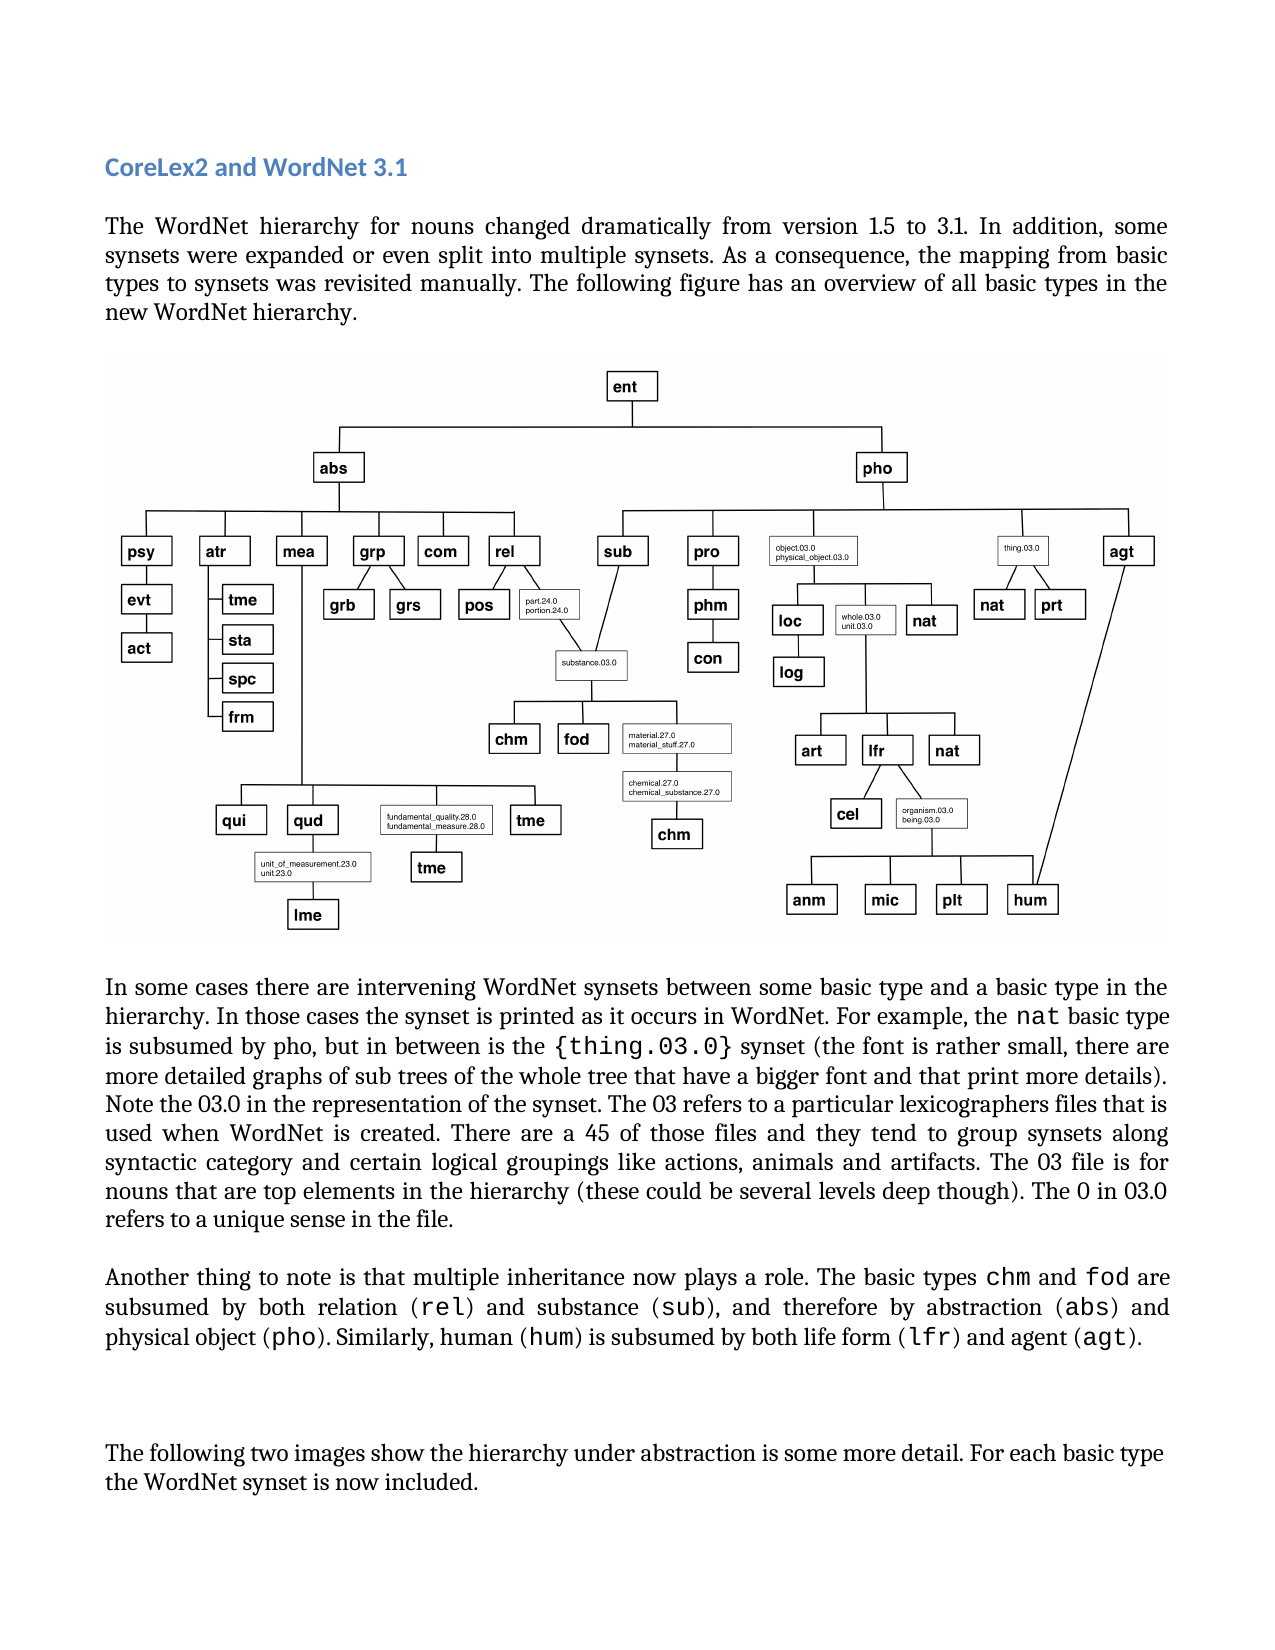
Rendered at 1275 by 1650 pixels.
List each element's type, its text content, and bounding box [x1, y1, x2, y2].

text In some cases there are intervening WordNet synsets between some basic type and a basic type in the hierarchy. In those cases the synset is printed as it occurs in WordNet. For example, the nat basic type is subsumed by pho, but in between is the {thing.03.0} synset (the font is rather small, there are more detailed graphs of sub trees of the whole tree that have a bigger font and that print more details). Note the 03.0 in the representation of the synset. The 03 refers to a particular lexicographers files that is used when WordNet is created. There are a 45 of those files and they tend to group synsets along syntactic category and certain logical groupings like actions, animals and artifacts. The 03 file is for nouns that are top elements in the hierarchy (these could be several levels deep though). The 0 in 03.0 refers to a unique sense in the file. [105, 973, 1170, 1234]
text Another thing to note is that multiple inheritance now plays a role. The basic types chm and fod are subsumed by both relation (rel) and substance (sub), and therefore by abstraction (abs) and physical object (pho). Similarly, human (hum) is subsumed by both life form (lfr) and agent (agt). [105, 1263, 1170, 1353]
subtitle CoreLex2 and WordNet 3.1 [105, 150, 1170, 183]
text The WordNet hierarchy for nouns changed dramatically from version 1.5 to 3.1. In addition, some synsets were expanded or even split into multiple synsets. As a consequence, the mapping from basic types to synsets was revisited manually. The following figure has an overview of all basic types in the new WordNet hierarchy. [105, 212, 1170, 327]
picture [105, 355, 1169, 944]
text The following two images show the hierarchy under abstraction is some more detail. For each basic type the WordNet synset is now included. [105, 1439, 1170, 1497]
